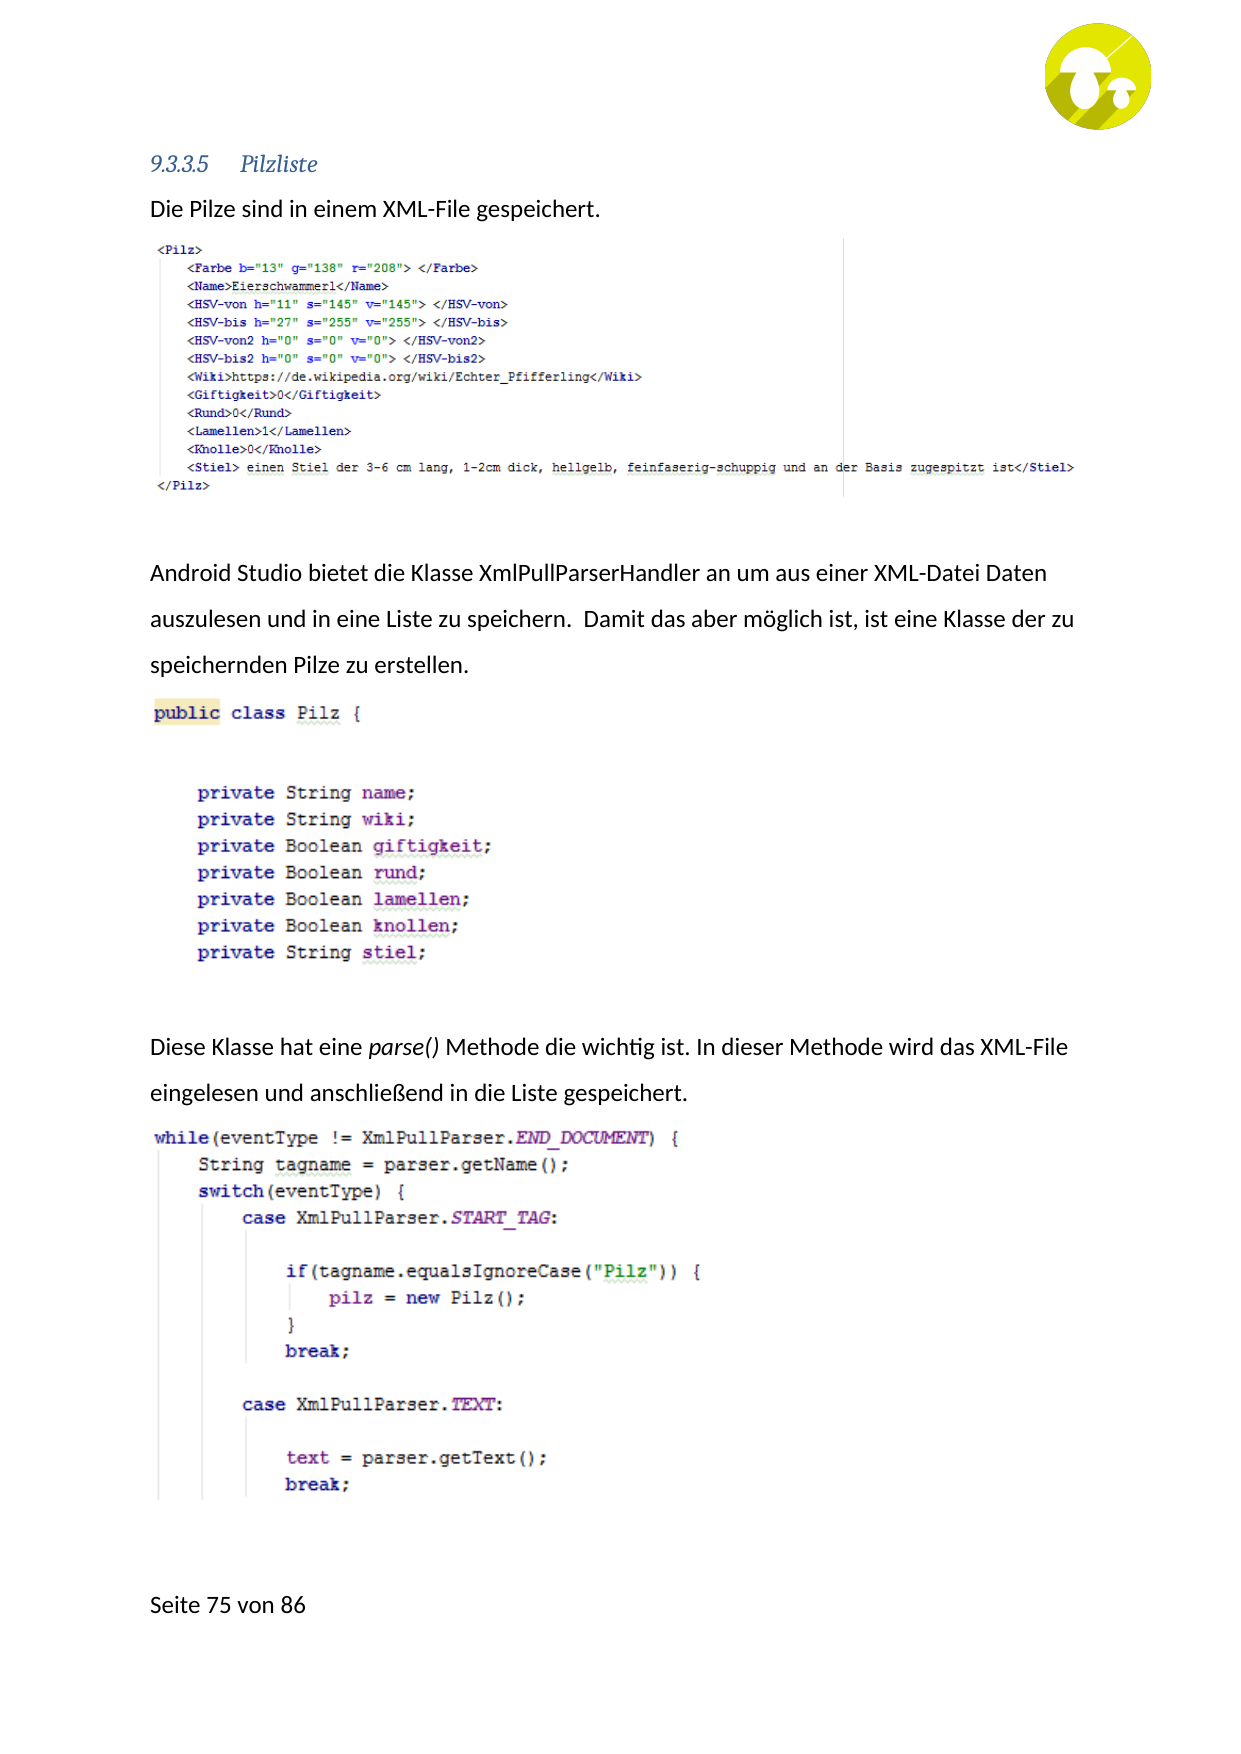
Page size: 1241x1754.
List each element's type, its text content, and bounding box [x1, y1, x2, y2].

picture [150, 1122, 729, 1500]
picture [1045, 23, 1152, 130]
subtitle Pilzliste [150, 150, 1090, 179]
text Diese Klasse hat eine parse() Methode die wichtig ist. In dieser Methode wird das XML-File eingelesen und anschließend in die Liste gespeichert. [150, 1031, 1090, 1108]
text Die Pilze sind in einem XML-File gespeichert. [150, 193, 1090, 224]
text Android Studio bietet die Klasse XmlPullParserHandler an um aus einer XML-Datei Daten auszulesen und in eine Liste zu speichern. Damit das aber möglich ist, ist eine Klasse der zu speichernden Pilze zu erstellen. [150, 557, 1090, 679]
picture [150, 238, 1090, 497]
picture [150, 694, 636, 971]
